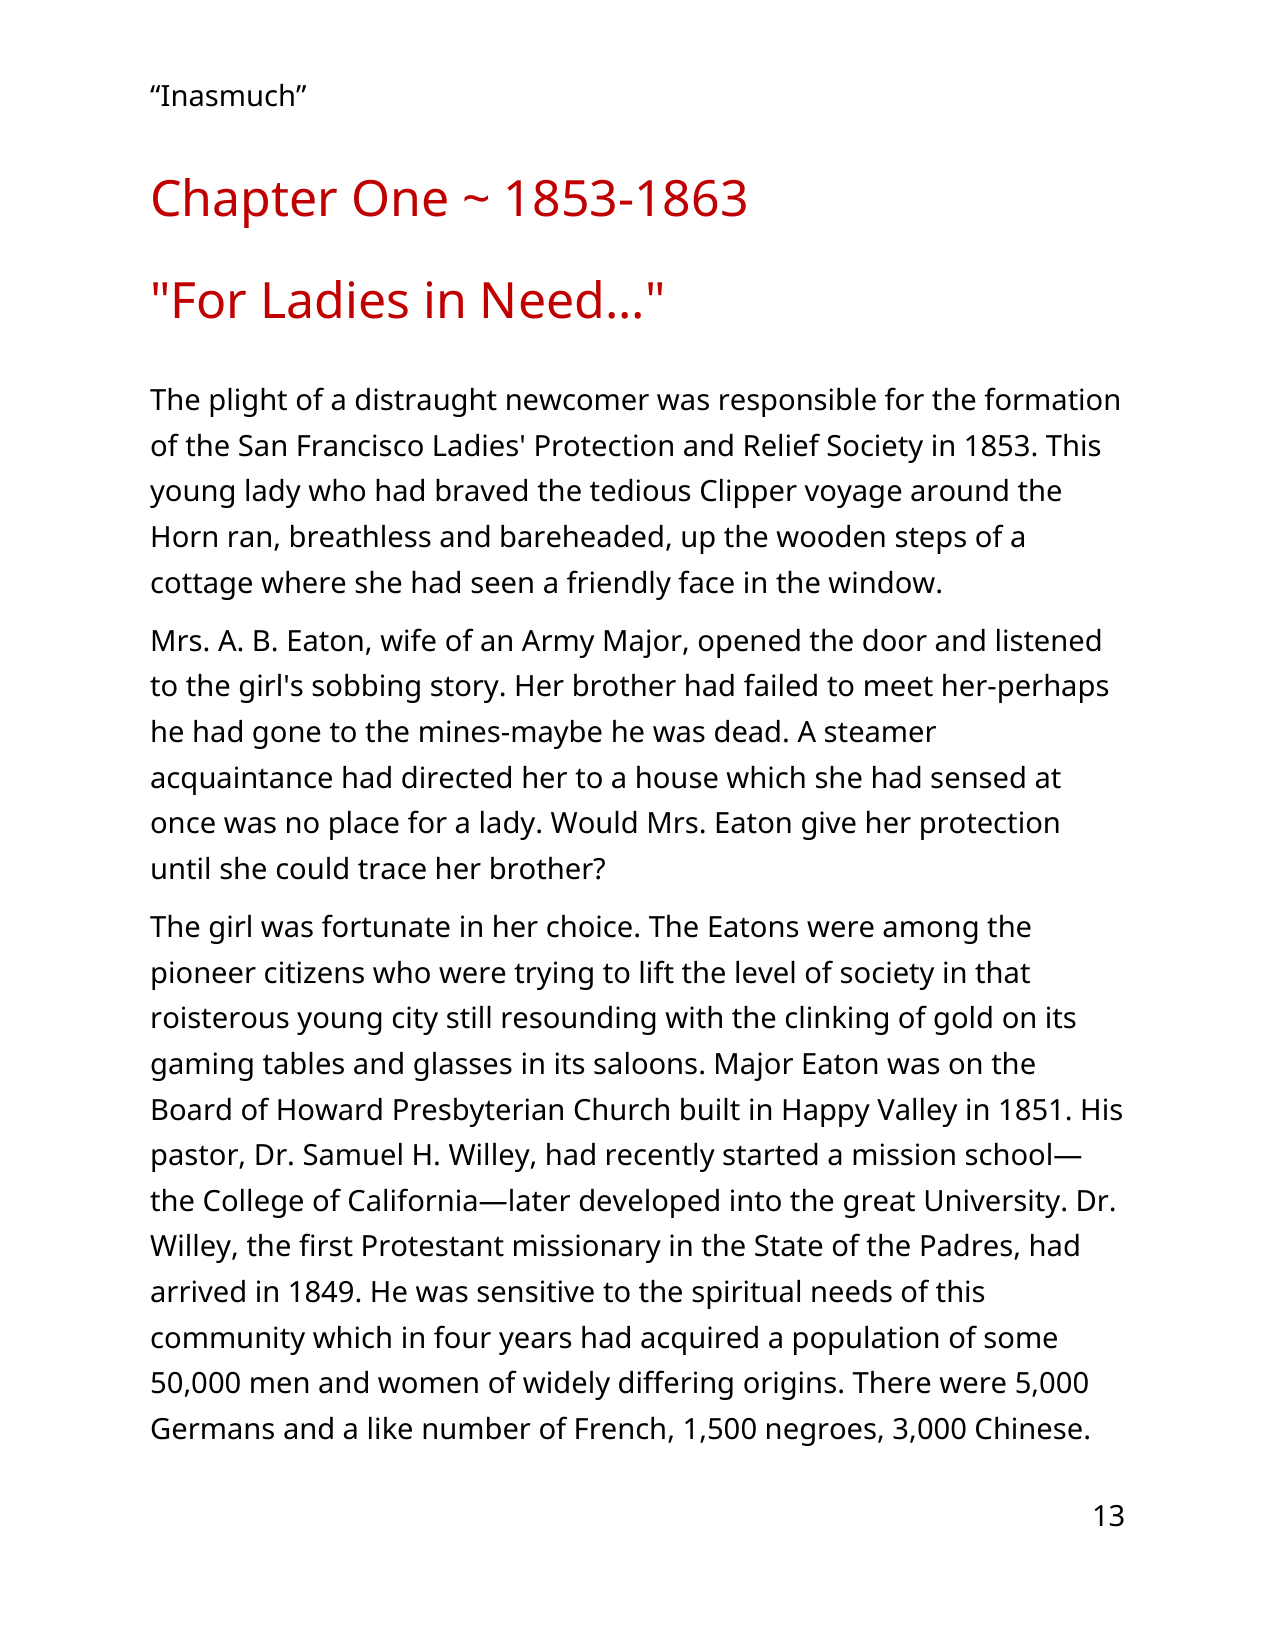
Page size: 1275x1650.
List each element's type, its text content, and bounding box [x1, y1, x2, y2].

text Mrs. A. B. Eaton, wife of an Army Major, opened the door and listened to the girl's sobbing story. Her brother had failed to meet her-perhaps he had gone to the mines-maybe he was dead. A steamer acquaintance had directed her to a house which she had sensed at once was no place for a lady. Would Mrs. Eaton give her protection until she could trace her brother? [150, 620, 1125, 888]
text The plight of a distraught newcomer was responsible for the formation of the San Francisco Ladies' Protection and Relief Society in 1853. This young lady who had braved the tedious Clipper voyage around the Horn ran, breathless and bareheaded, up the wooden steps of a cottage where she had seen a friendly face in the window. [150, 379, 1125, 602]
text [150, 906, 1125, 1448]
subtitle Chapter One ~ 1853-1863 "For Ladies in Need..." [150, 162, 1125, 333]
